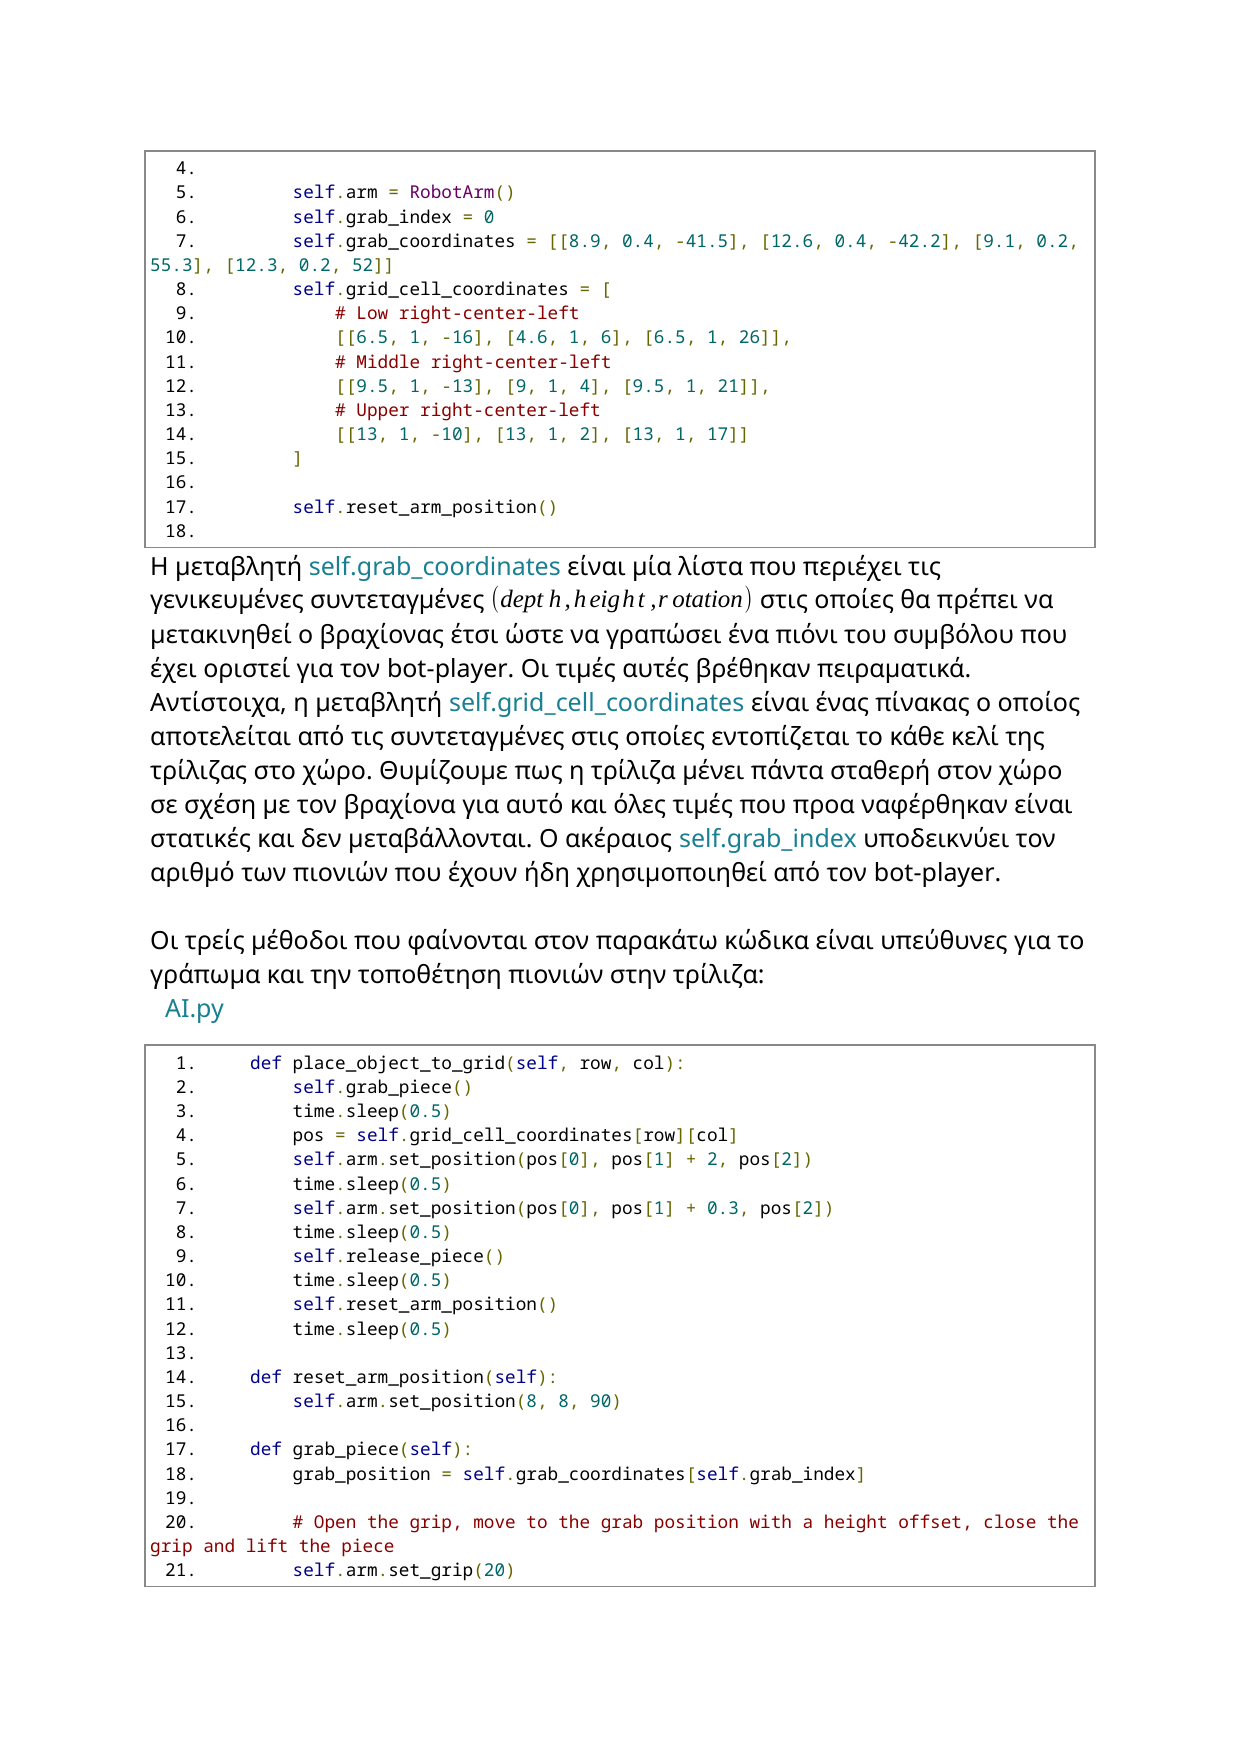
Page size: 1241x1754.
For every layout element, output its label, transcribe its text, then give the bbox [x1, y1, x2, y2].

text 15. ] [150, 446, 1090, 470]
text 12. [[9.5, 1, -13], [9, 1, 4], [9.5, 1, 21]], [150, 373, 1090, 397]
text Η μεταβλητή self.grab_coordinates είναι μία λίστα που περιέχει τις γενικευμένες συντεταγμένες στις οποίες θα πρέπει να μετακινηθεί ο βραχίονας έτσι ώστε να γραπώσει ένα πιόνι του συμβόλου που έχει οριστεί για τον bot-player. Οι τιμές αυτές βρέθηκαν πειραματικά. Αντίστοιχα, η μεταβλητή self.grid_cell_coordinates είναι ένας πίνακας ο οποίος αποτελείται από τις συντεταγμένες στις οποίες εντοπίζεται το κάθε κελί της τρίλιζας στο χώρο. Θυμίζουμε πως η τρίλιζα μένει πάντα σταθερή στον χώρο σε σχέση με τον βραχίονα για αυτό και όλες τιμές που προα ναφέρθηκαν είναι στατικές και δεν μεταβάλλονται. Ο ακέραιος self.grab_index υποδεικνύει τον αριθμό των πιονιών που έχουν ήδη χρησιμοποιηθεί από τον bot-player. [150, 548, 1090, 889]
text 3. time.sleep(0.5) [150, 1098, 1090, 1123]
text 9. self.release_piece() [150, 1243, 1090, 1268]
text 6. self.grab_index = 0 [150, 204, 1090, 228]
text 16. [150, 470, 1090, 494]
text 11. self.reset_arm_position() [150, 1292, 1090, 1316]
text 12. time.sleep(0.5) [150, 1316, 1090, 1340]
text 21. self.arm.set_grip(20) [146, 1552, 1094, 1586]
text 11. # Middle right-center-left [150, 349, 1090, 373]
text 8. time.sleep(0.5) [150, 1219, 1090, 1243]
text 9. # Low right-center-left [150, 301, 1090, 325]
text 14. def reset_arm_position(self): [150, 1364, 1090, 1388]
text 18. grab_position = self.grab_coordinates[self.grab_index] [150, 1461, 1090, 1485]
text 5. self.arm.set_position(pos[0], pos[1] + 2, pos[2]) [150, 1147, 1090, 1171]
text 17. self.reset_arm_position() [150, 494, 1090, 512]
text 13. [150, 1340, 1090, 1364]
text 7. self.arm.set_position(pos[0], pos[1] + 0.3, pos[2]) [150, 1195, 1090, 1219]
text 16. [150, 1413, 1090, 1437]
text AI.py [150, 991, 1090, 1025]
text 4. [146, 152, 1094, 180]
text 1. def place_object_to_grid(self, row, col): [146, 1046, 1094, 1074]
text 7. self.grab_coordinates = [[8.9, 0.4, -41.5], [12.6, 0.4, -42.2], [9.1, 0.2, 55.3], [12.3, 0.2, 52]] [150, 228, 1090, 277]
text 17. def grab_piece(self): [150, 1437, 1090, 1461]
text 10. time.sleep(0.5) [150, 1268, 1090, 1292]
text 19. [150, 1485, 1090, 1509]
text 2. self.grab_piece() [150, 1074, 1090, 1098]
text 10. [[6.5, 1, -16], [4.6, 1, 6], [6.5, 1, 26]], [150, 325, 1090, 349]
text 6. time.sleep(0.5) [150, 1171, 1090, 1195]
text 15. self.arm.set_position(8, 8, 90) [150, 1388, 1090, 1413]
text 20. # Open the grip, move to the grab position with a height offset, close the grip and lift the piece [150, 1509, 1090, 1552]
text 14. [[13, 1, -10], [13, 1, 2], [13, 1, 17]] [150, 422, 1090, 446]
text 4. pos = self.grid_cell_coordinates[row][col] [150, 1123, 1090, 1147]
text 18. [146, 512, 1094, 547]
text Οι τρείς μέθοδοι που φαίνονται στον παρακάτω κώδικα είναι υπεύθυνες για το γράπωμα και την τοποθέτηση πιονιών στην τρίλιζα: [150, 923, 1090, 991]
text 8. self.grid_cell_coordinates = [ [150, 277, 1090, 301]
text 5. self.arm = RobotArm() [150, 180, 1090, 204]
text 13. # Upper right-center-left [150, 397, 1090, 422]
